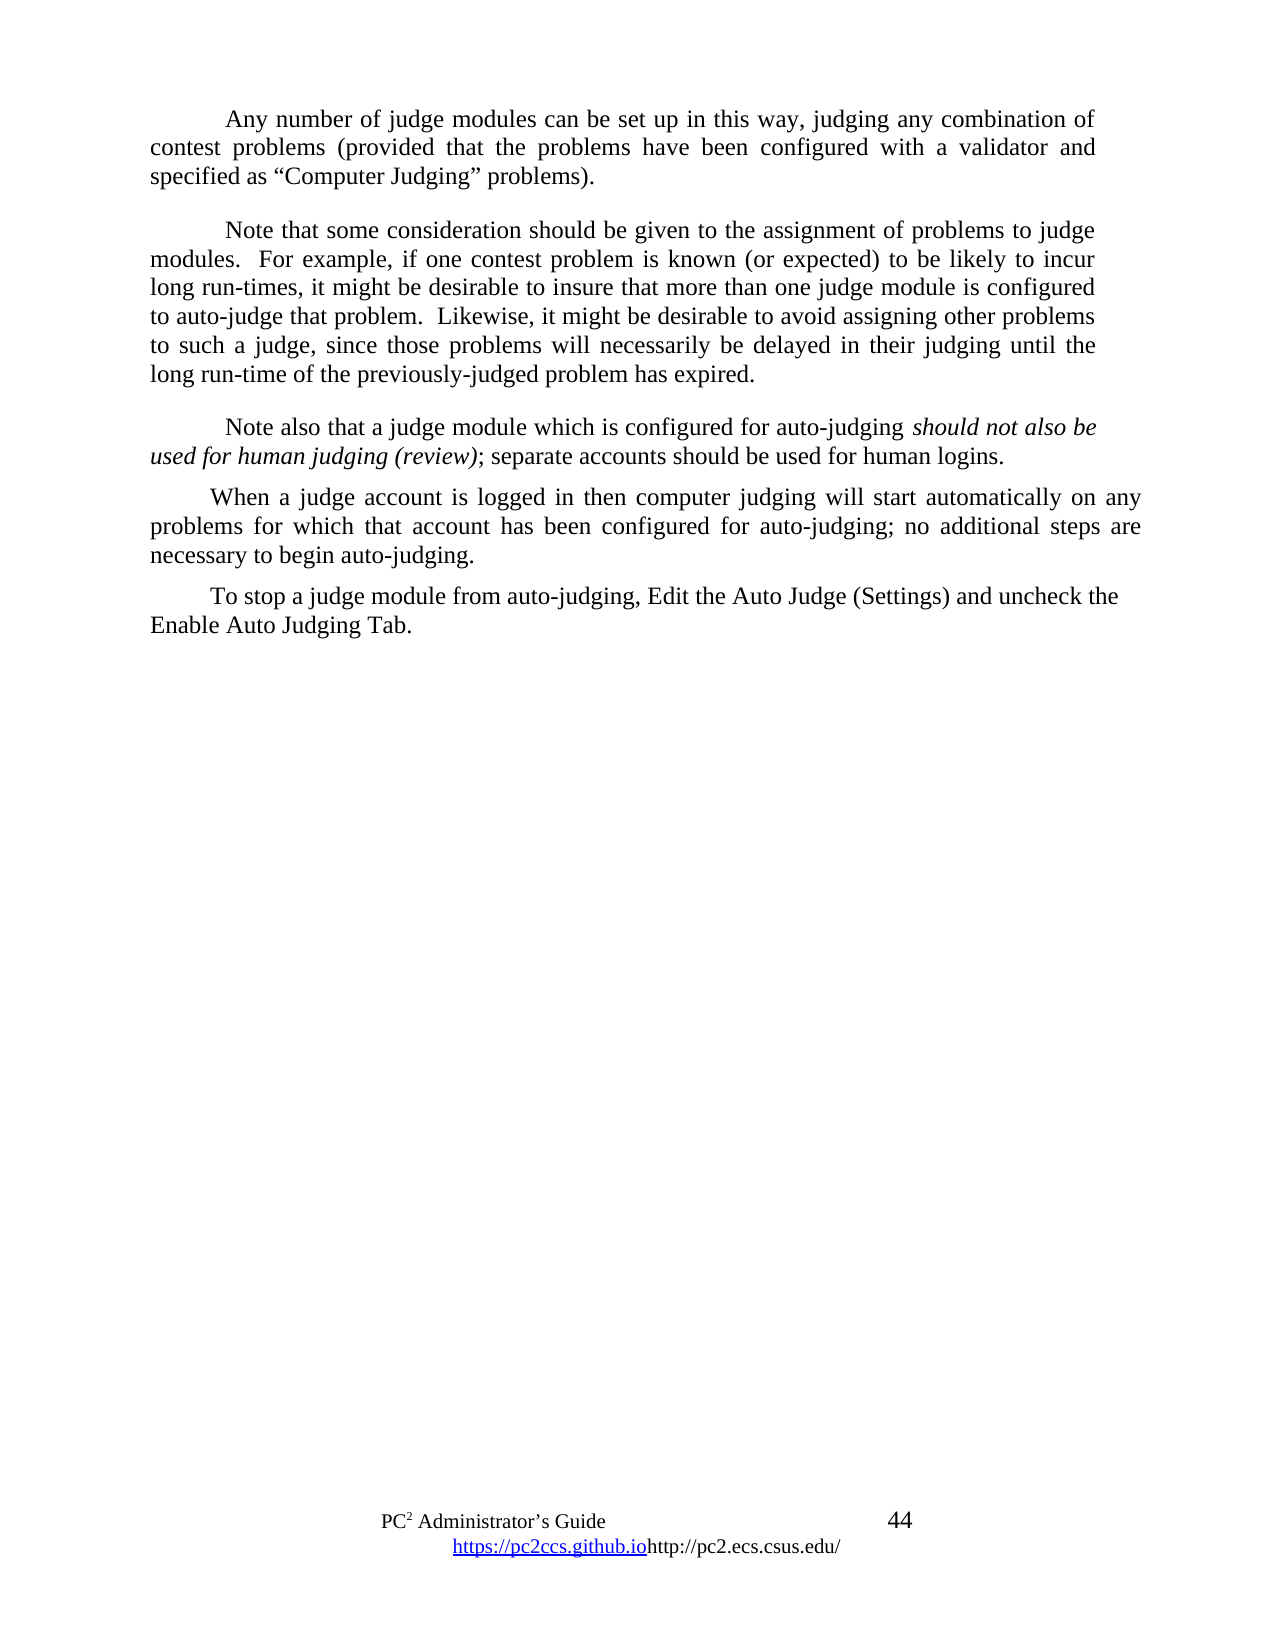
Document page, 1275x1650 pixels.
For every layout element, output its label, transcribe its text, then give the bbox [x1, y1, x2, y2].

text When a judge account is logged in then computer judging will start automatically on any problems for which that account has been configured for auto-judging; no additional steps are necessary to begin auto-judging. [150, 482, 1143, 569]
text Note that some consideration should be given to the assignment of problems to judge modules. For example, if one contest problem is known (or expected) to be likely to incur long run-times, it might be desirable to insure that more than one judge module is configured to auto-judge that problem. Likewise, it might be desirable to avoid assigning other problems to such a judge, since those problems will necessarily be delayed in their judging until the long run-time of the previously-judged problem has expired. [150, 215, 1097, 387]
text To stop a judge module from auto-judging, Edit the Auto Judge (Settings) and uncheck the Enable Auto Judging Tab. [150, 581, 1143, 639]
text Note also that a judge module which is configured for auto-judging should not also be used for human judging (review); separate accounts should be used for human logins. [150, 412, 1097, 470]
text Any number of judge modules can be set up in this way, judging any combination of contest problems (provided that the problems have been configured with a validator and specified as “Computer Judging” problems). [150, 104, 1097, 190]
